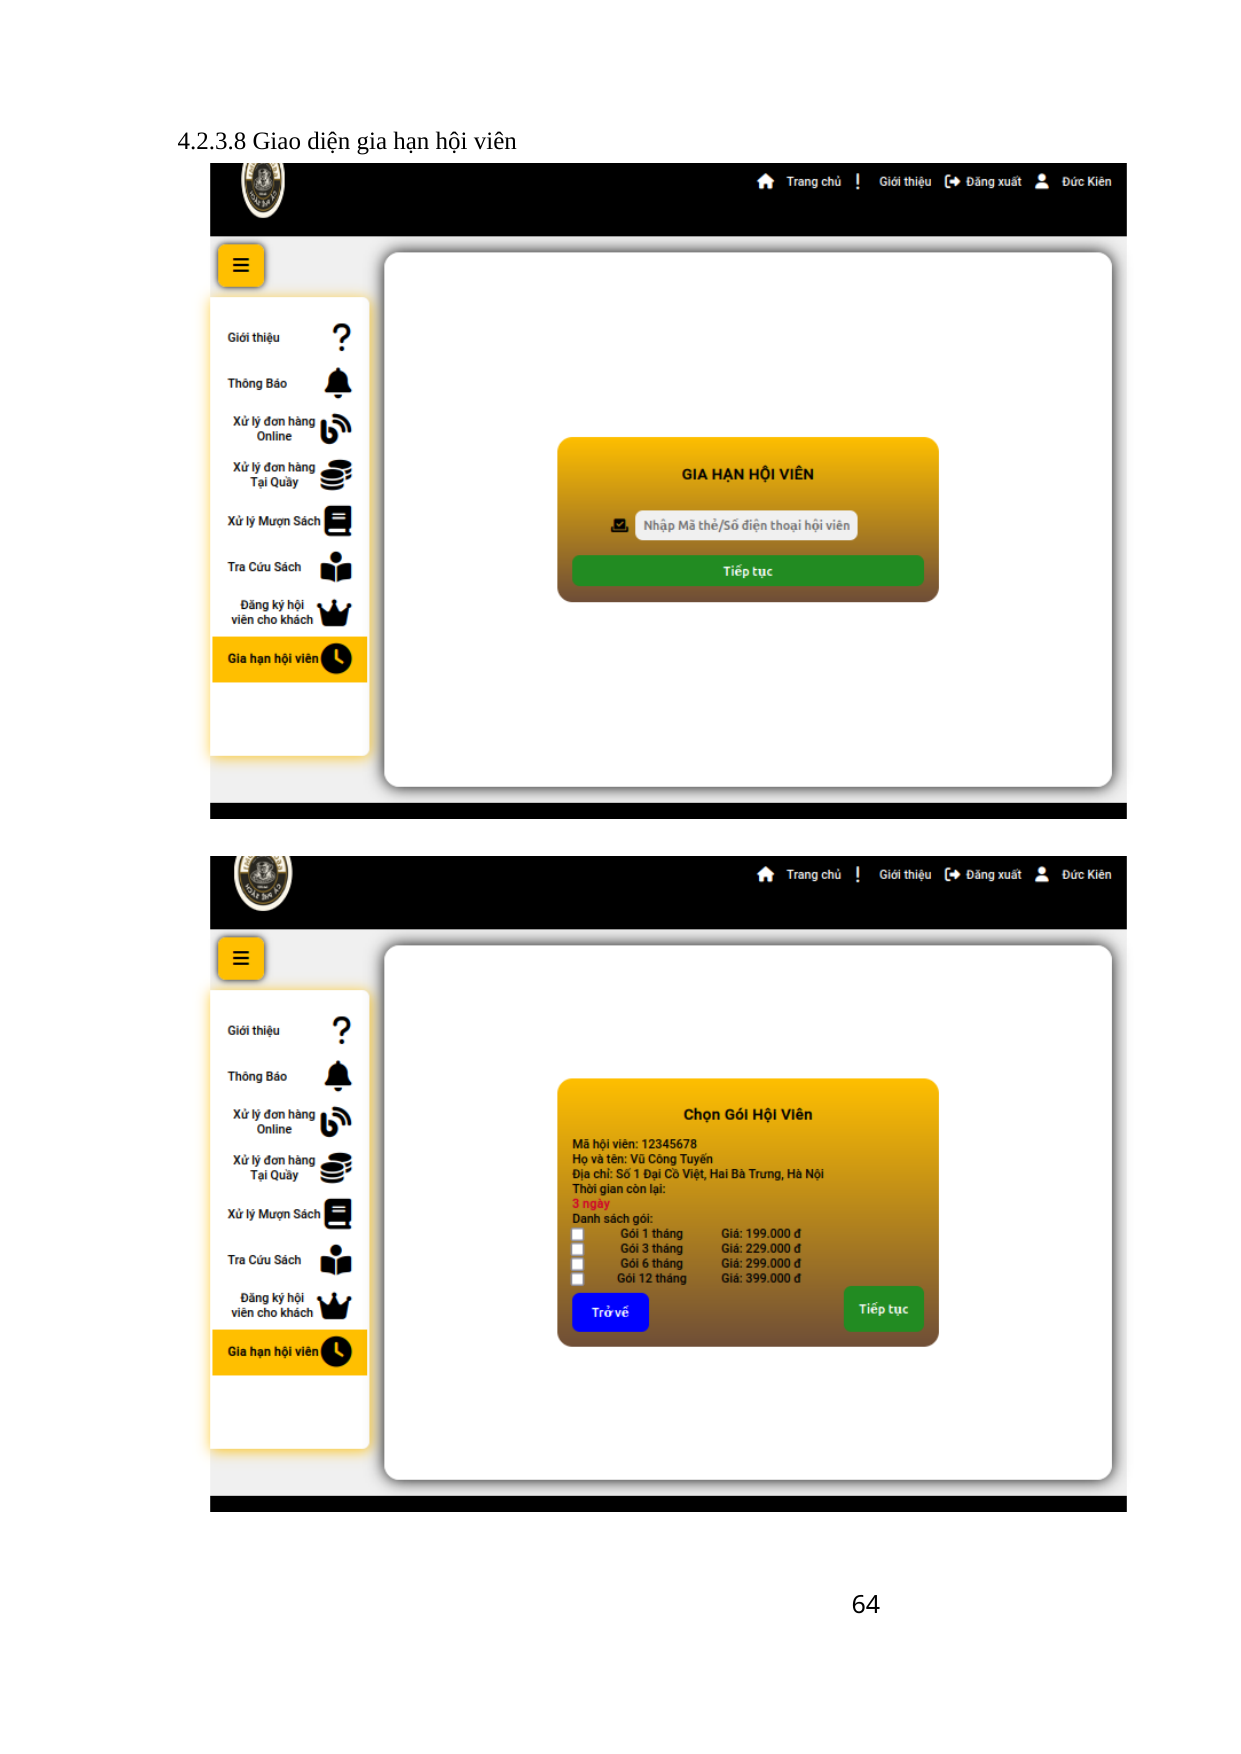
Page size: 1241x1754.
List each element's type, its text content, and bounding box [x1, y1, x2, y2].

picture [177, 163, 1151, 819]
picture [177, 856, 1151, 1512]
subtitle 4.2.3.8 Giao diện gia hạn hội viên [177, 126, 1152, 155]
